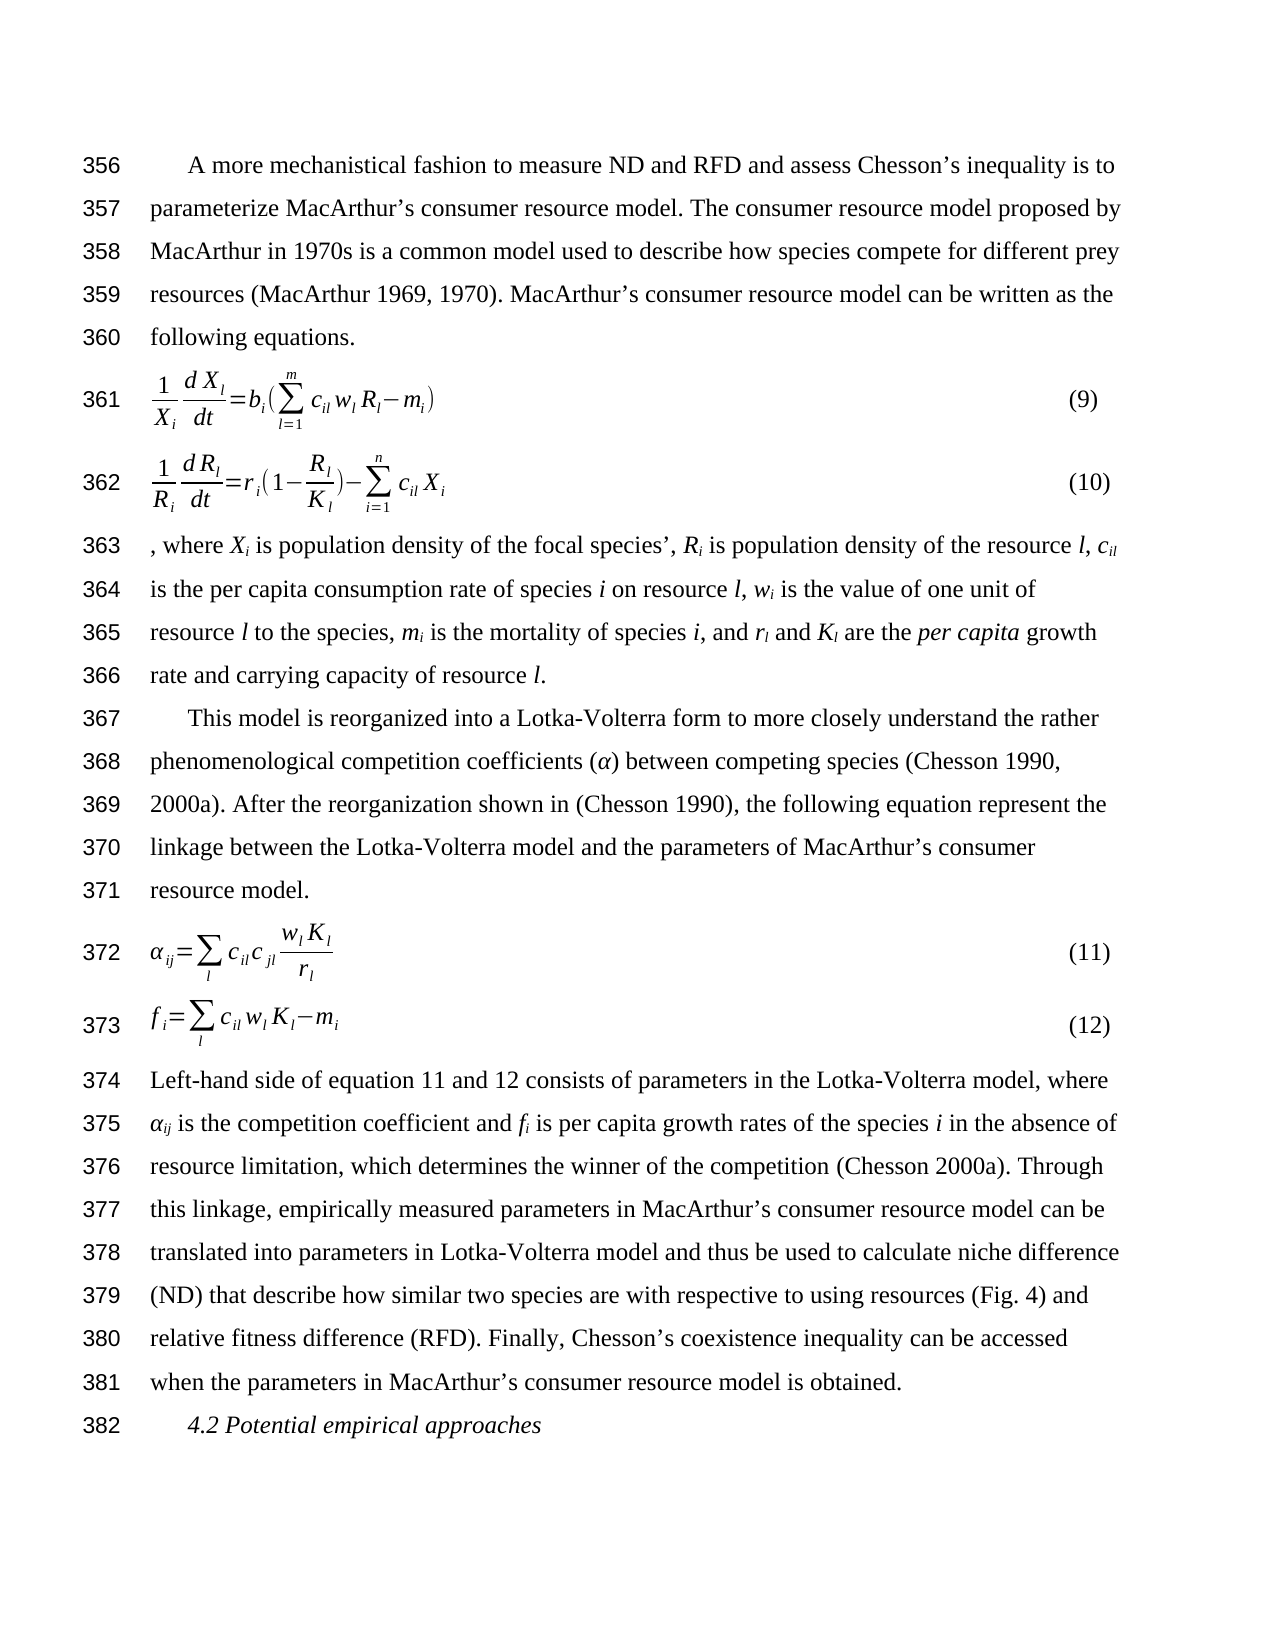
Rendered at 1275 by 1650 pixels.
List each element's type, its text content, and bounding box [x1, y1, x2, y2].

list Potential empirical approaches [187, 1410, 1125, 1438]
text , where Xi is population density of the focal species’, Ri is population density of the resource l, cil is the per capita consumption rate of species i on resource l, wi is the value of one unit of resource l to the species, mi is the mortality of species i, and rl and Kl are the per capita growth rate and carrying capacity of resource l. [150, 531, 1125, 689]
text A more mechanistical fashion to measure ND and RFD and assess Chesson’s inequality is to parameterize MacArthur’s consumer resource model. The consumer resource model proposed by MacArthur in 1970s is a common model used to describe how species compete for different prey resources (MacArthur 1969, 1970). MacArthur’s consumer resource model can be written as the following equations. [150, 150, 1125, 351]
text (10) [150, 448, 1125, 516]
text This model is reorganized into a Lotka-Volterra form to more closely understand the rather phenomenological competition coefficients (α) between competing species (Chesson 1990, 2000a). After the reorganization shown in (Chesson 1990), the following equation represent the linkage between the Lotka-Volterra model and the parameters of MacArthur’s consumer resource model. [150, 703, 1125, 904]
text Left-hand side of equation 11 and 12 consists of parameters in the Lotka-Volterra model, where αij is the competition coefficient and fi is per capita growth rates of the species i in the absence of resource limitation, which determines the winner of the competition (Chesson 2000a). Through this linkage, empirically measured parameters in MacArthur’s consumer resource model can be translated into parameters in Lotka-Volterra model and thus be used to calculate niche difference (ND) that describe how similar two species are with respective to using resources (Fig. 4) and relative fitness difference (RFD). Finally, Chesson’s coexistence inequality can be accessed when the parameters in MacArthur’s consumer resource model is obtained. [150, 1065, 1125, 1395]
text (11) [150, 919, 1125, 985]
text (9) [150, 366, 1125, 434]
text (12) [150, 999, 1125, 1050]
